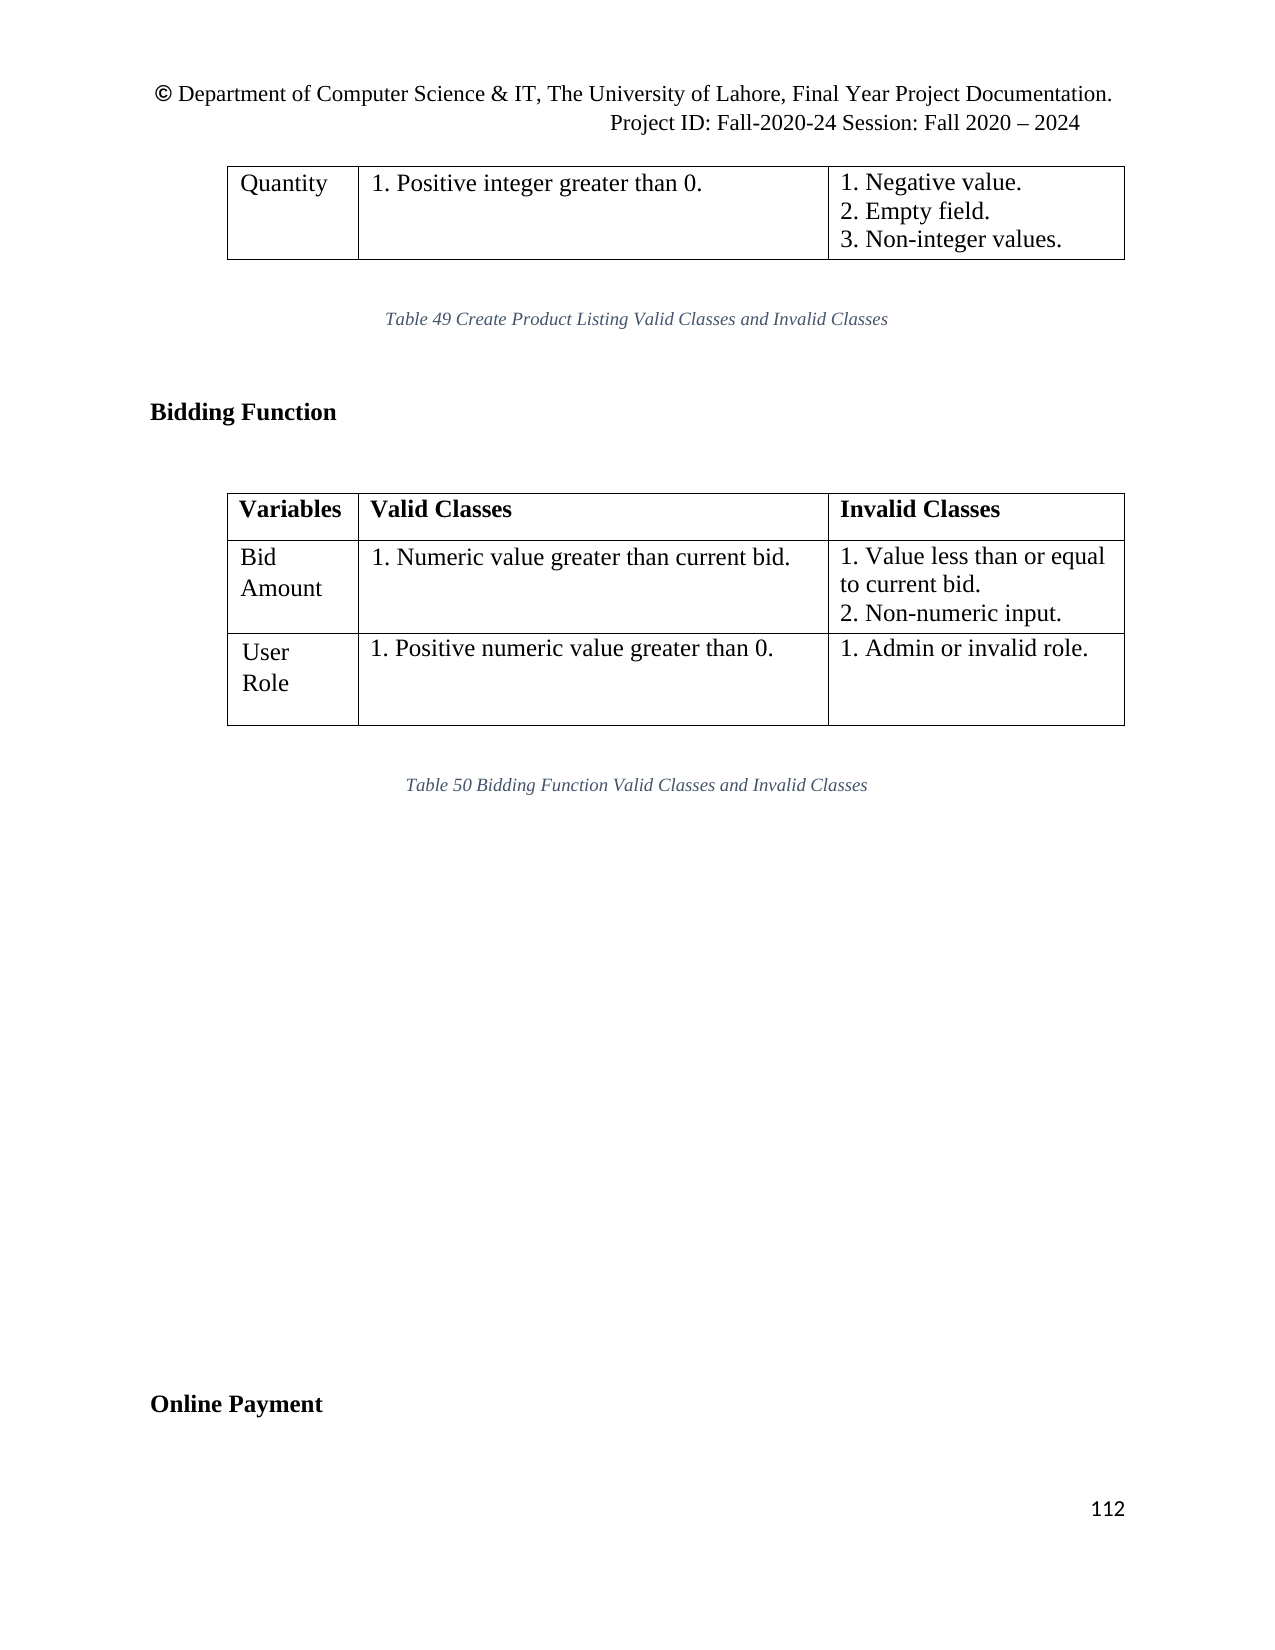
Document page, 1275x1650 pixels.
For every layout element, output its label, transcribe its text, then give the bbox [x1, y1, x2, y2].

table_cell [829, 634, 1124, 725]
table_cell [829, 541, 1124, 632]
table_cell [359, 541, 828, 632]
text Table 50 Bidding Function Valid Classes and Invalid Classes [150, 774, 1125, 795]
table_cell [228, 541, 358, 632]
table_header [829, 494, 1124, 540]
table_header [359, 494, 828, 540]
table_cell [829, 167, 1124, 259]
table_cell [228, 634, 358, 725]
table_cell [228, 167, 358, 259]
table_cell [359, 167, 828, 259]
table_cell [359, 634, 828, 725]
text Bidding Function [150, 397, 1125, 426]
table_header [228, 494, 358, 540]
text Online Payment [150, 1389, 1125, 1417]
text Table 49 Create Product Listing Valid Classes and Invalid Classes [150, 307, 1125, 329]
